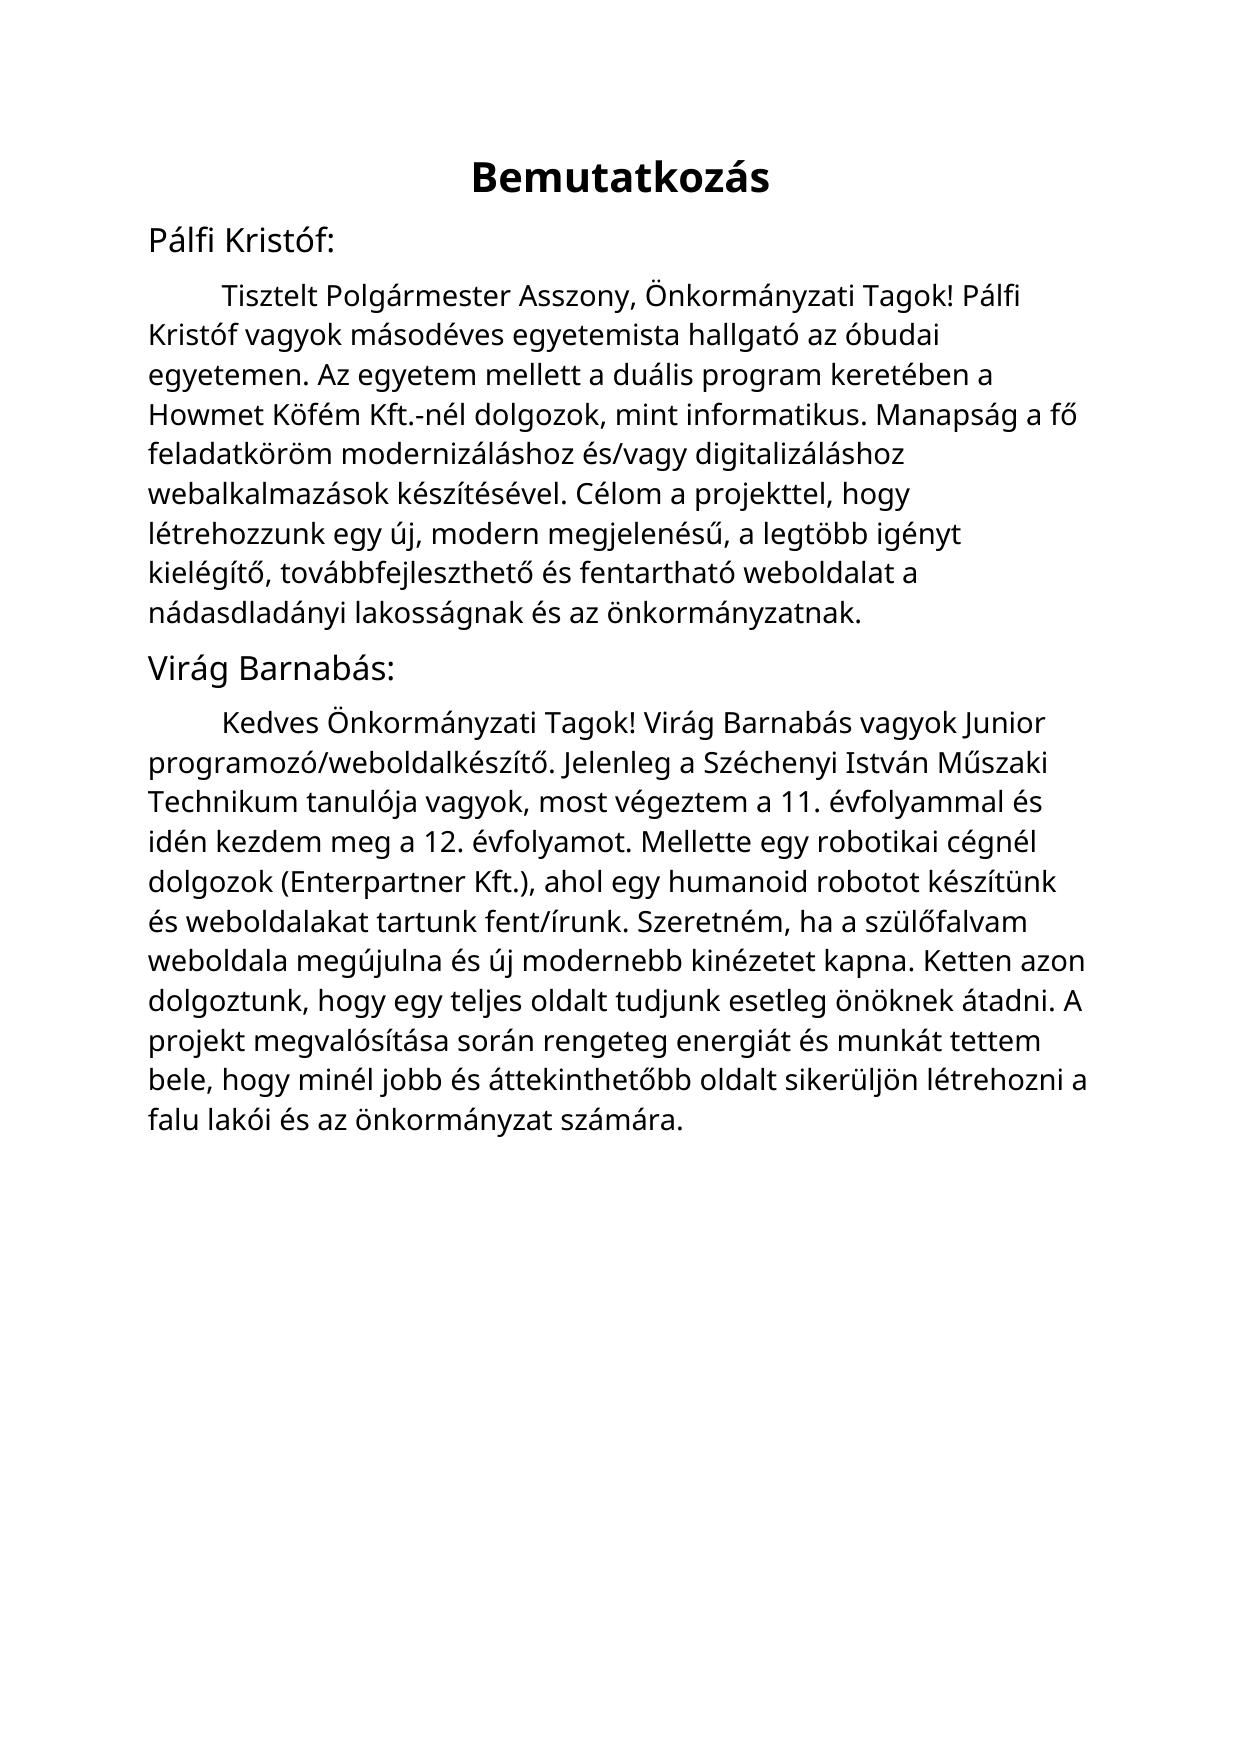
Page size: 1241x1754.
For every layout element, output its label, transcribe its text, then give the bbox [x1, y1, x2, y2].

text Tisztelt Polgármester Asszony, Önkormányzati Tagok! Pálfi Kristóf vagyok másodéves egyetemista hallgató az óbudai egyetemen. Az egyetem mellett a duális program keretében a Howmet Köfém Kft.-nél dolgozok, mint informatikus. Manapság a fő feladatköröm modernizáláshoz és/vagy digitalizáláshoz webalkalmazások készítésével. Célom a projekttel, hogy létrehozzunk egy új, modern megjelenésű, a legtöbb igényt kielégítő, továbbfejleszthető és fentartható weboldalat a nádasdladányi lakosságnak és az önkormányzatnak. [148, 275, 1093, 632]
text Bemutatkozás [148, 148, 1093, 204]
text Pálfi Kristóf: [148, 217, 1093, 262]
text Kedves Önkormányzati Tagok! Virág Barnabás vagyok Junior programozó/weboldalkészítő. Jelenleg a Széchenyi István Műszaki Technikum tanulója vagyok, most végeztem a 11. évfolyammal és idén kezdem meg a 12. évfolyamot. Mellette egy robotikai cégnél dolgozok (Enterpartner Kft.), ahol egy humanoid robotot készítünk és weboldalakat tartunk fent/írunk. Szeretném, ha a szülőfalvam weboldala megújulna és új modernebb kinézetet kapna. Ketten azon dolgoztunk, hogy egy teljes oldalt tudjunk esetleg önöknek átadni. A projekt megvalósítása során rengeteg energiát és munkát tettem bele, hogy minél jobb és áttekinthetőbb oldalt sikerüljön létrehozni a falu lakói és az önkormányzat számára. [148, 702, 1093, 1139]
text Virág Barnabás: [148, 644, 1093, 690]
